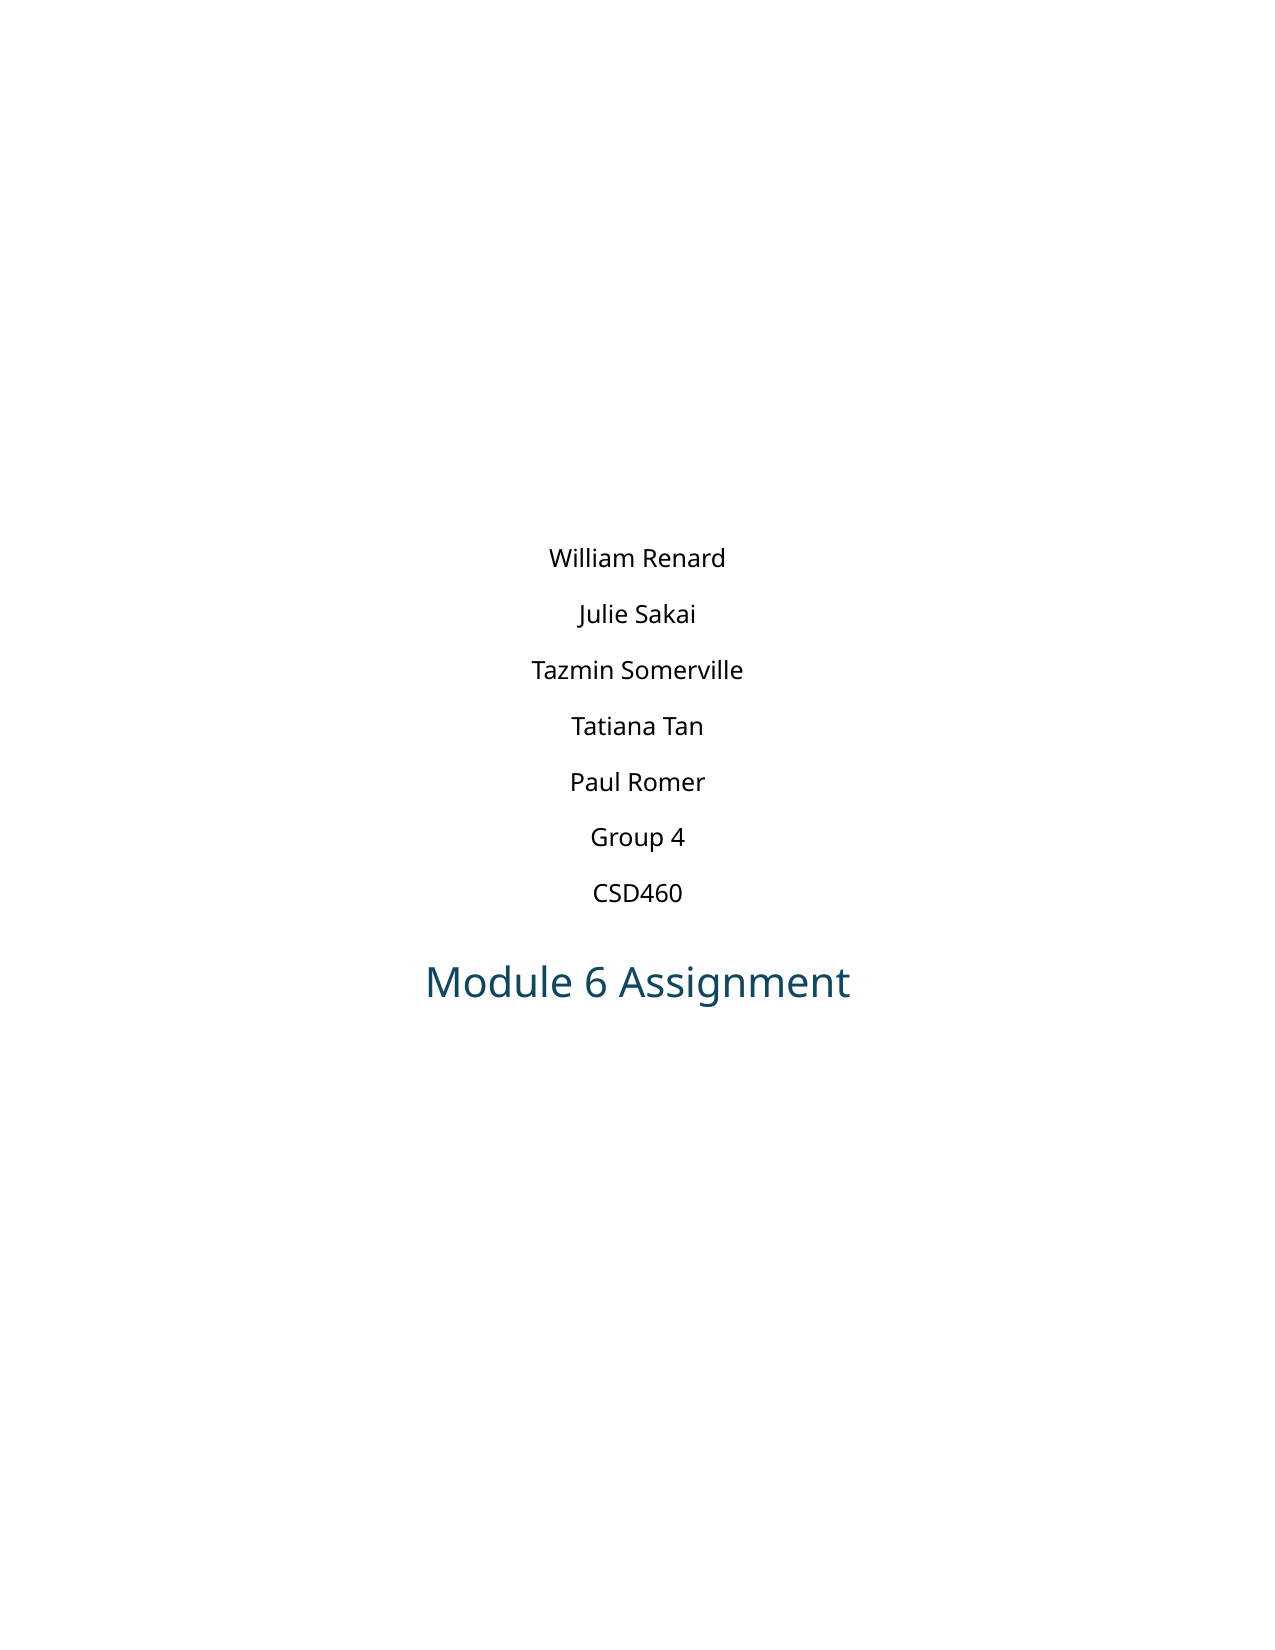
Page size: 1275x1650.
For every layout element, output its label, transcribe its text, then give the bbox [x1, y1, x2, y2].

text CSD460 [150, 876, 1125, 910]
text Tazmin Somerville [150, 652, 1125, 687]
text Paul Romer [150, 764, 1125, 798]
text Group 4 [150, 820, 1125, 854]
text Tatiana Tan [150, 708, 1125, 742]
text William Renard [150, 541, 1125, 575]
text Julie Sakai [150, 597, 1125, 631]
subtitle Module 6 Assignment [150, 952, 1125, 1009]
